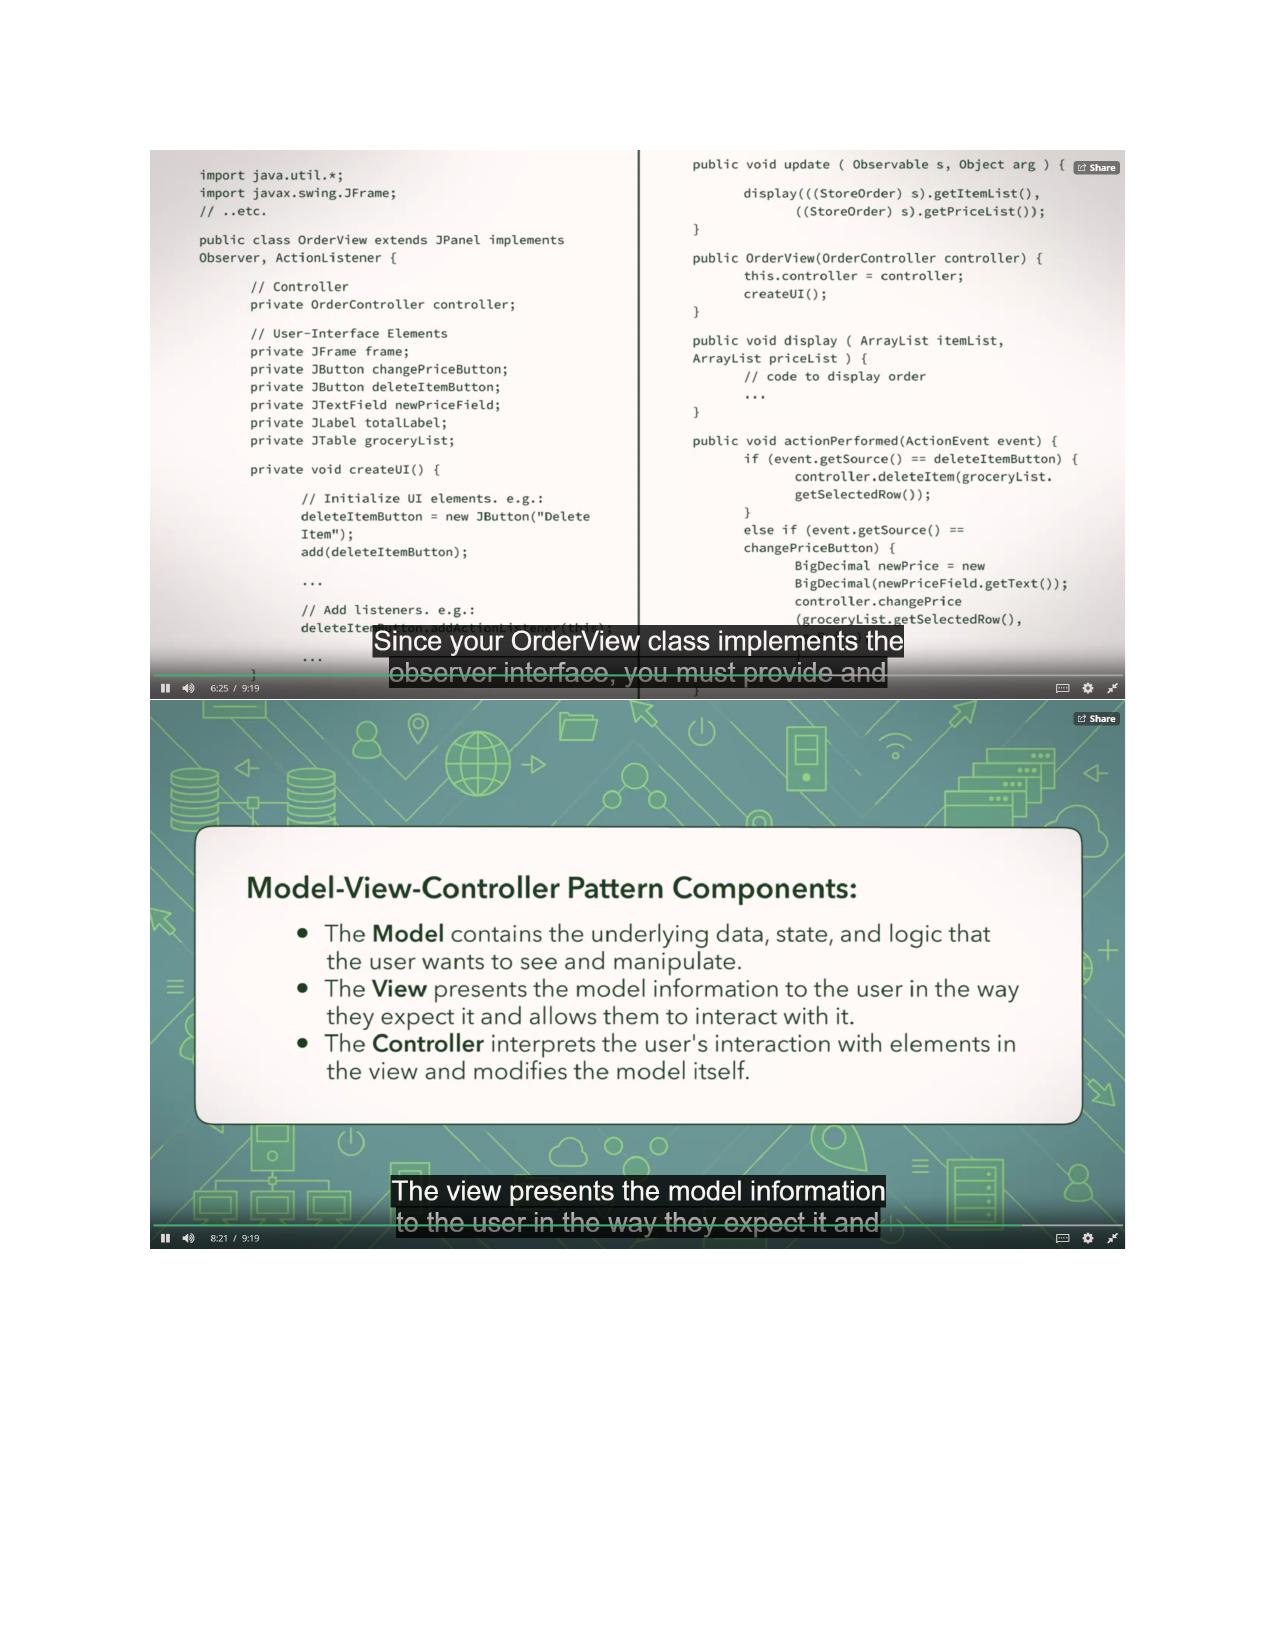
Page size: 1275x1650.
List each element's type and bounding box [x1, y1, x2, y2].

picture [150, 150, 1125, 699]
picture [150, 700, 1125, 1249]
